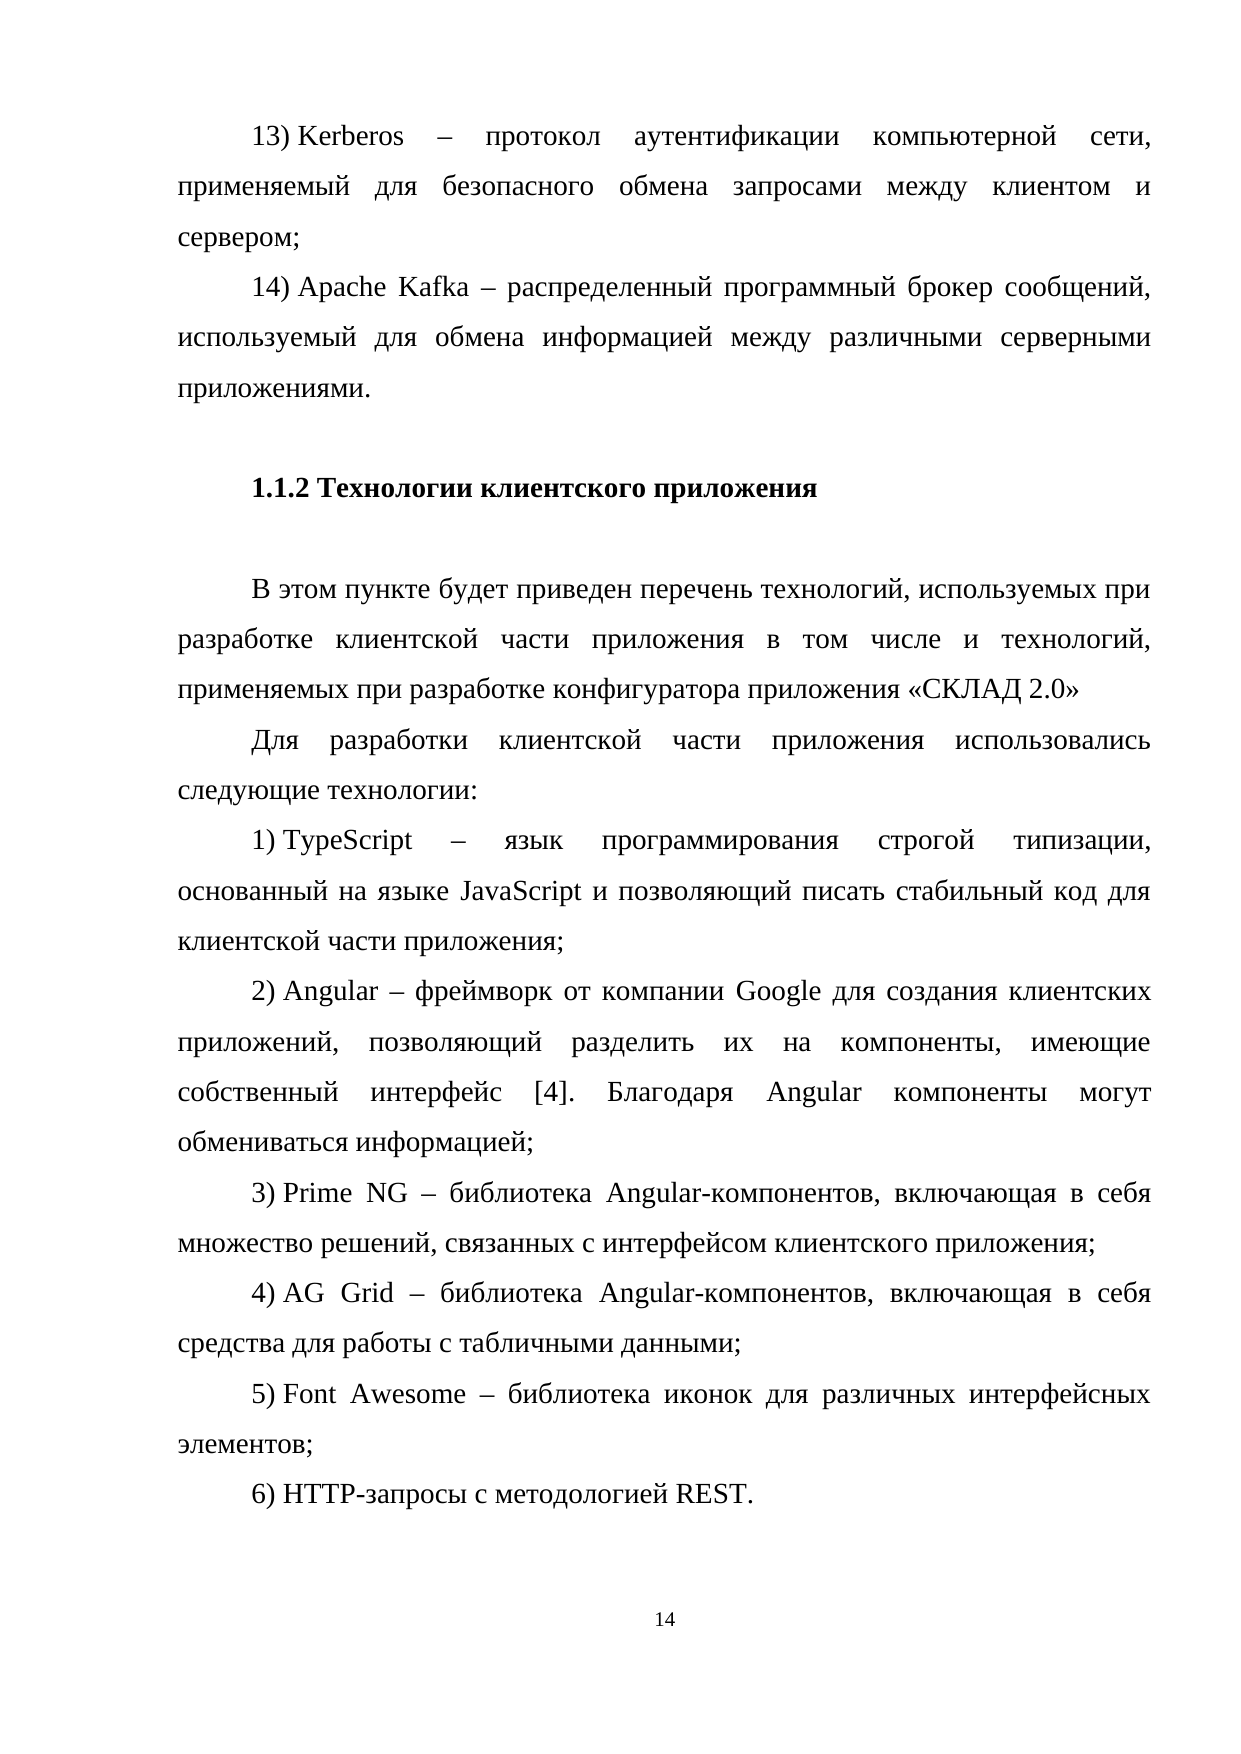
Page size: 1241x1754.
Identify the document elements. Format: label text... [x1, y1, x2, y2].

list TypeScript – язык программирования строгой типизации, основанный на языке JavaScript и позволяющий писать стабильный код для клиентской части приложения; [177, 822, 1152, 957]
list Prime NG – библиотека Angular-компонентов, включающая в себя множество решений, связанных с интерфейсом клиентского приложения; [177, 1175, 1152, 1258]
text В этом пункте будет приведен перечень технологий, используемых при разработке клиентской части приложения в том числе и технологий, применяемых при разработке конфигуратора приложения «СКЛАД 2.0» [177, 571, 1152, 705]
list HTTP-запросы с методологией REST. [177, 1477, 1152, 1510]
list Font Awesome – библиотека иконок для различных интерфейсных элементов; [177, 1376, 1152, 1460]
list Apache Kafka – распределенный программный брокер сообщений, используемый для обмена информацией между различными серверными приложениями. [177, 269, 1152, 403]
list Kerberos – протокол аутентификации компьютерной сети, применяемый для безопасного обмена запросами между клиентом и сервером; [177, 118, 1152, 252]
list Angular – фреймворк от компании Google для создания клиентских приложений, позволяющий разделить их на компоненты, имеющие собственный интерфейс [4]. Благодаря Angular компоненты могут обмениваться информацией; [177, 973, 1152, 1158]
text 1.1.2 Технологии клиентского приложения [251, 470, 1152, 504]
list AG Grid – библиотека Angular-компонентов, включающая в себя средства для работы с табличными данными; [177, 1275, 1152, 1359]
text Для разработки клиентской части приложения использовались следующие технологии: [177, 722, 1152, 806]
